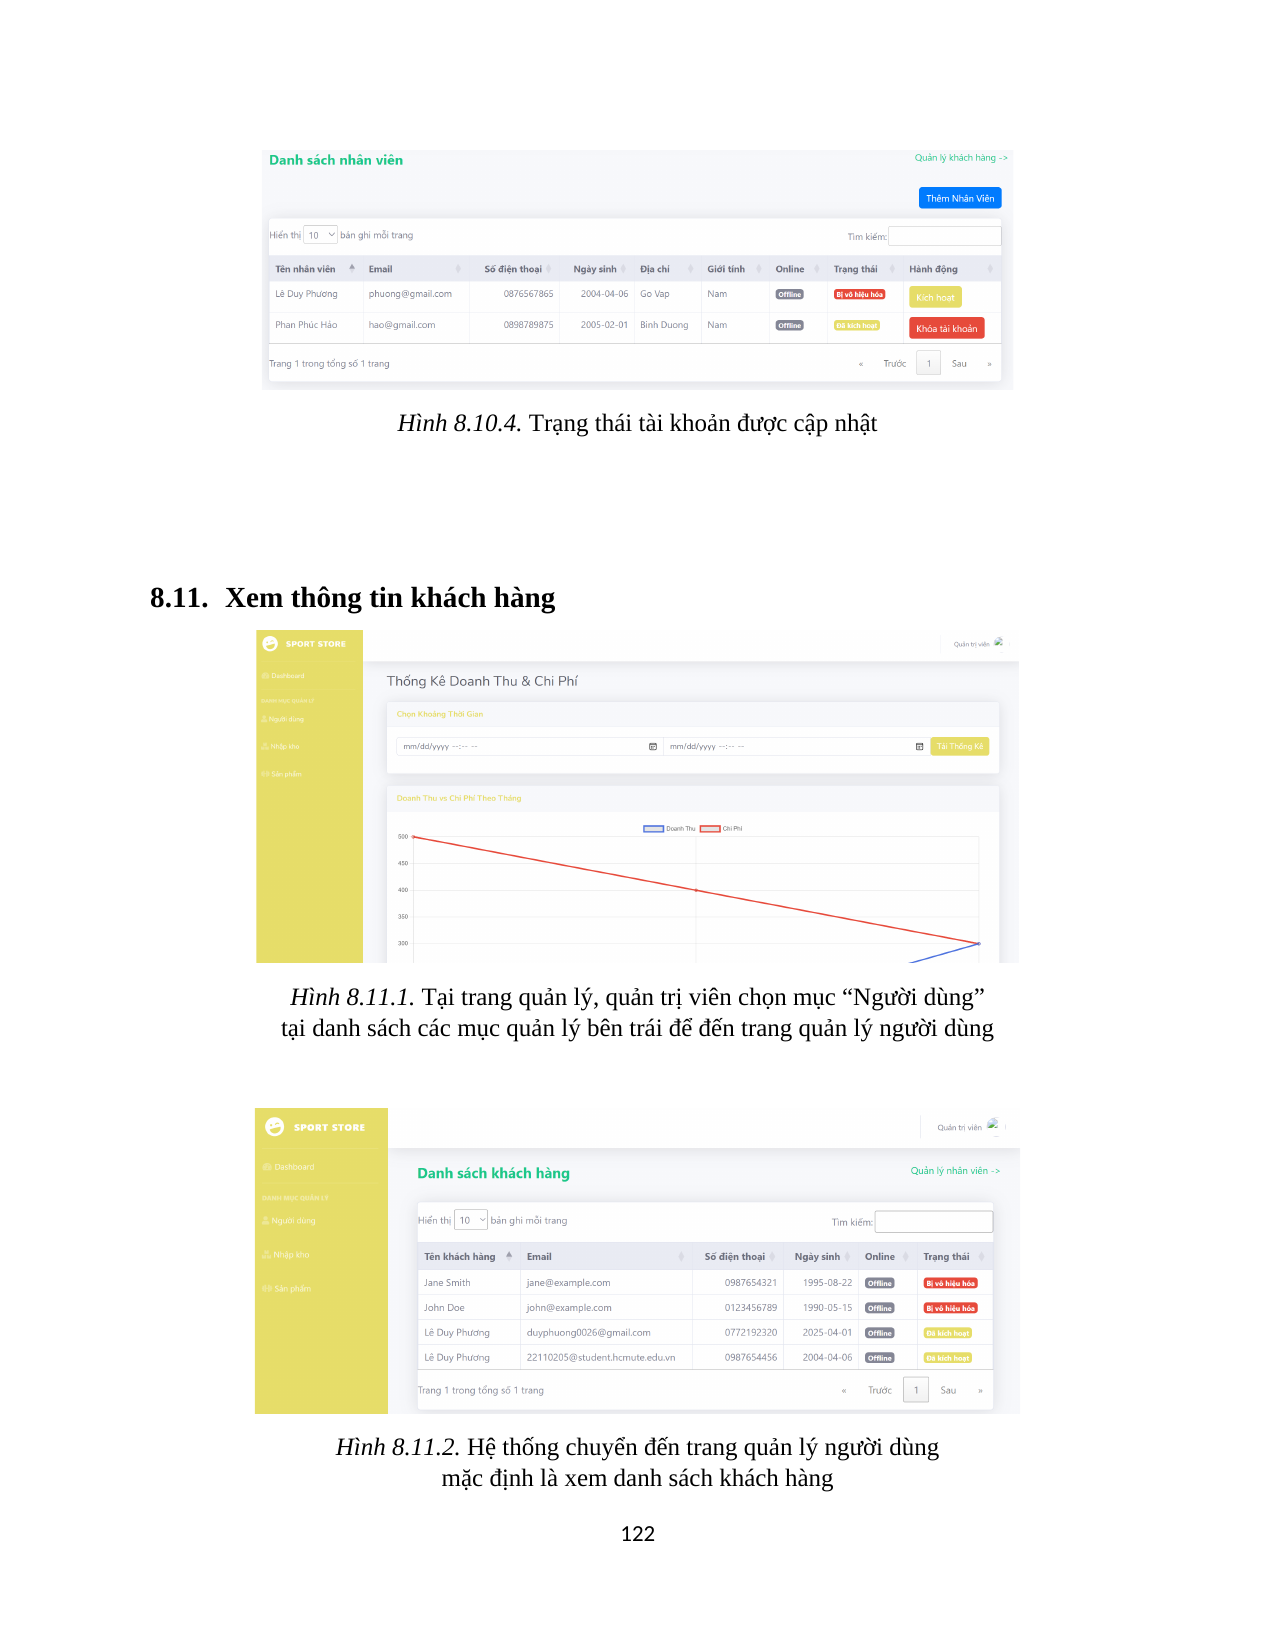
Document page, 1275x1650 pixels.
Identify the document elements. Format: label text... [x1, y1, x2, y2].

text tại danh sách các mục quản lý bên trái để đến trang quản lý người dùng [150, 1013, 1125, 1041]
picture [256, 630, 1019, 963]
text mặc định là xem danh sách khách hàng [150, 1463, 1125, 1492]
text Hình 8.11.1. Tại trang quản lý, quản trị viên chọn mục “Người dùng” [150, 982, 1125, 1010]
picture [261, 150, 1014, 390]
picture [254, 1108, 1021, 1414]
text Hình 8.10.4. Trạng thái tài khoản được cập nhật [150, 408, 1125, 437]
list Xem thông tin khách hàng [150, 580, 1125, 614]
text Hình 8.11.2. Hệ thống chuyển đến trang quản lý người dùng [150, 1432, 1125, 1461]
